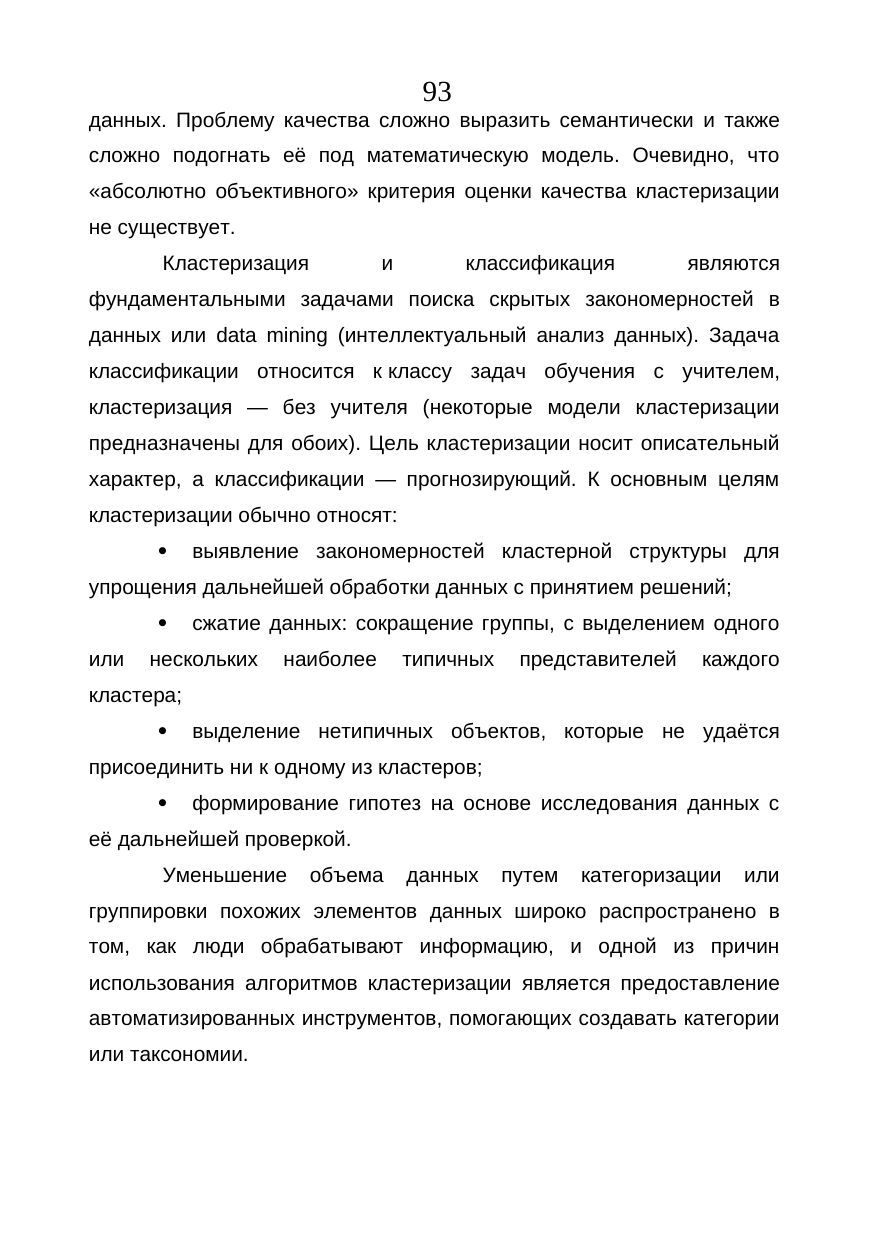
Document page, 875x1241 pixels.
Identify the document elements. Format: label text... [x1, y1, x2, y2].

text Кластеризация и классификация являются фундаментальными задачами поиска скрытых закономерностей в данных или data mining (интеллектуальный анализ данных). Задача классификации относится к классу задач обучения с учителем, кластеризация — без учителя (некоторые модели кластеризации предназначены для обоих). Цель кластеризации носит описательный характер, а классификации — прогнозирующий. К основным целям кластеризации обычно относят: [89, 251, 780, 527]
list выделение нетипичных объектов, которые не удаётся присоединить ни к одному из кластеров; [89, 718, 780, 778]
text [89, 107, 780, 239]
list выявление закономерностей кластерной структуры для упрощения дальнейшей обработки данных с принятием решений; [89, 539, 780, 599]
list сжатие данных: сокращение группы, с выделением одного или нескольких наиболее типичных представителей каждого кластера; [89, 611, 780, 707]
text Уменьшение объема данных путем категоризации или группировки похожих элементов данных широко распространено в том, как люди обрабатывают информацию, и одной из причин использования алгоритмов кластеризации является предоставление автоматизированных инструментов, помогающих создавать категории или таксономии. [89, 862, 780, 1066]
list формирование гипотез на основе исследования данных с её дальнейшей проверкой. [89, 791, 780, 851]
